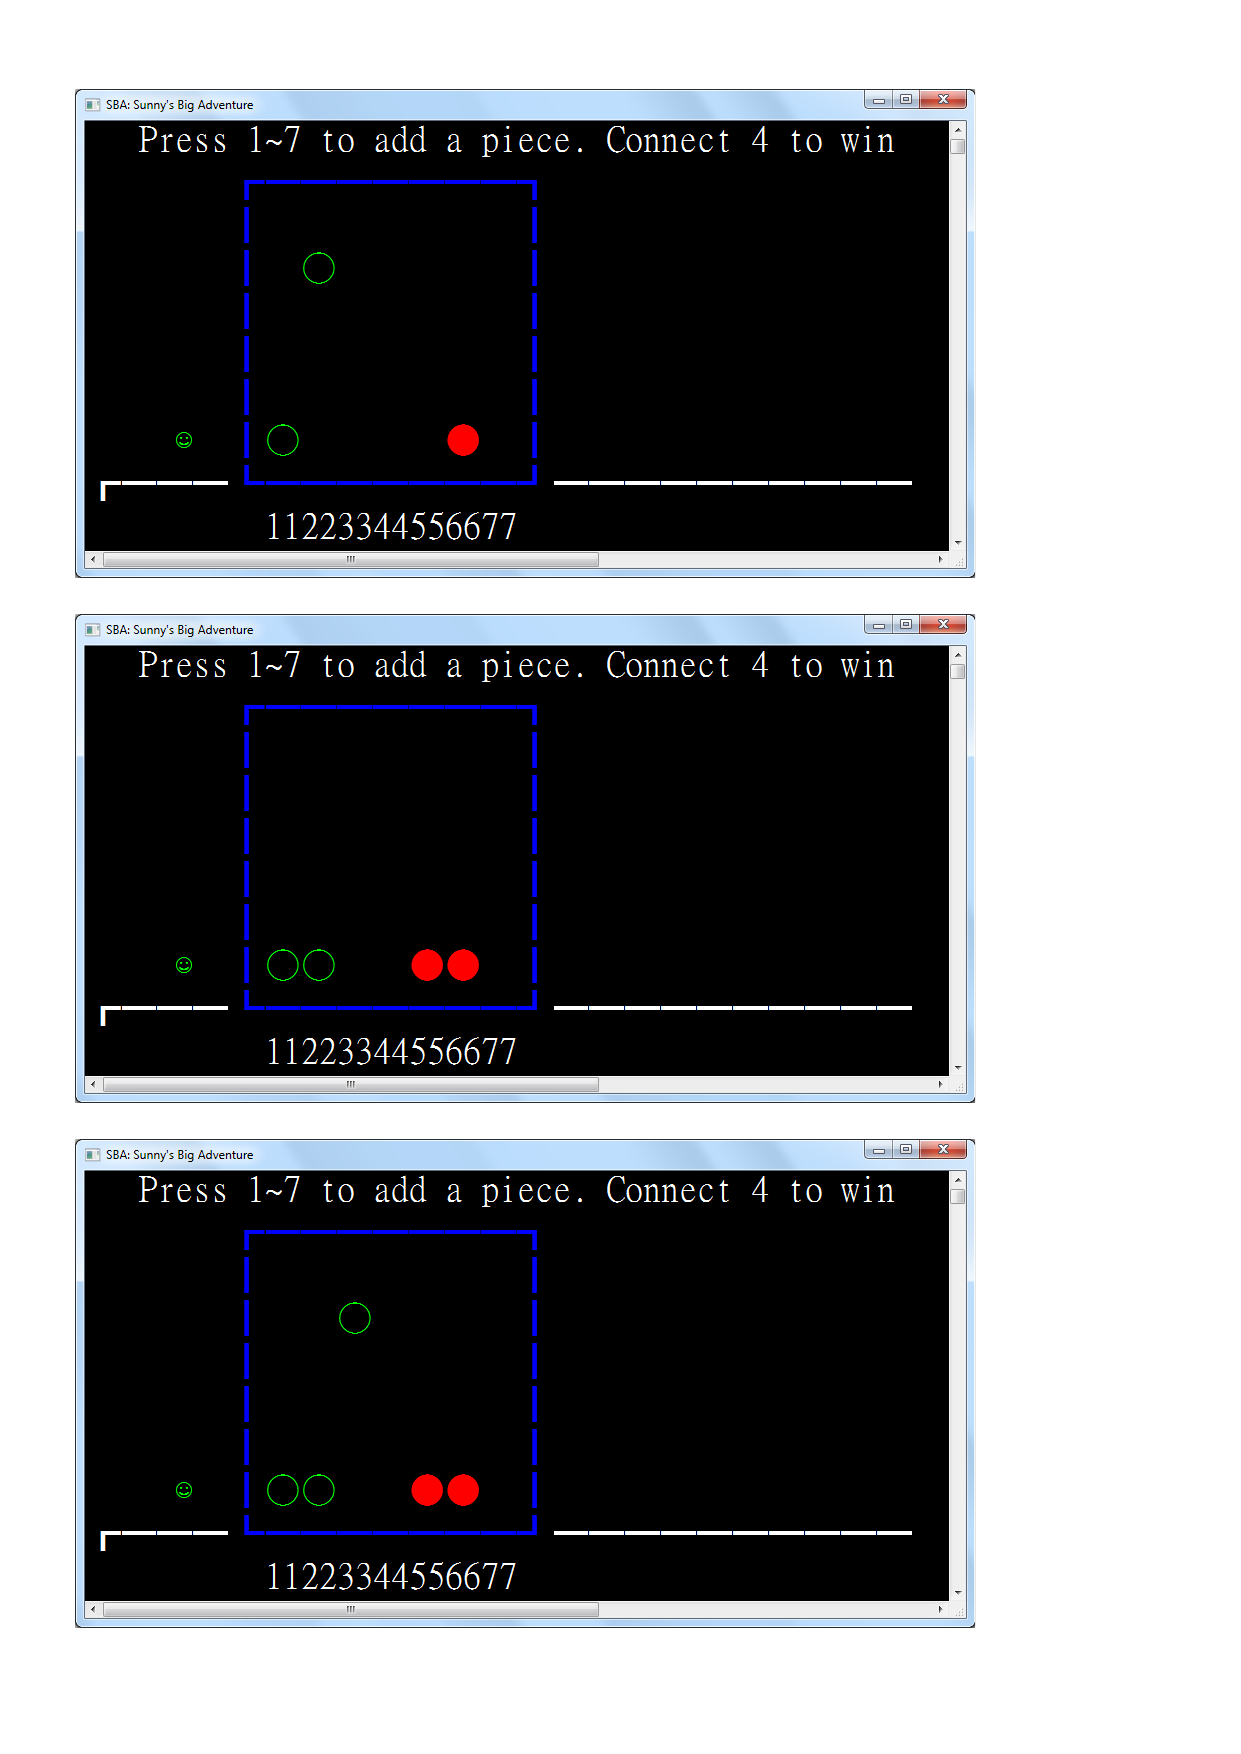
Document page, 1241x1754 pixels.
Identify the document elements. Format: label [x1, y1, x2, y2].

picture [75, 89, 976, 578]
picture [75, 1139, 976, 1628]
picture [75, 614, 976, 1103]
